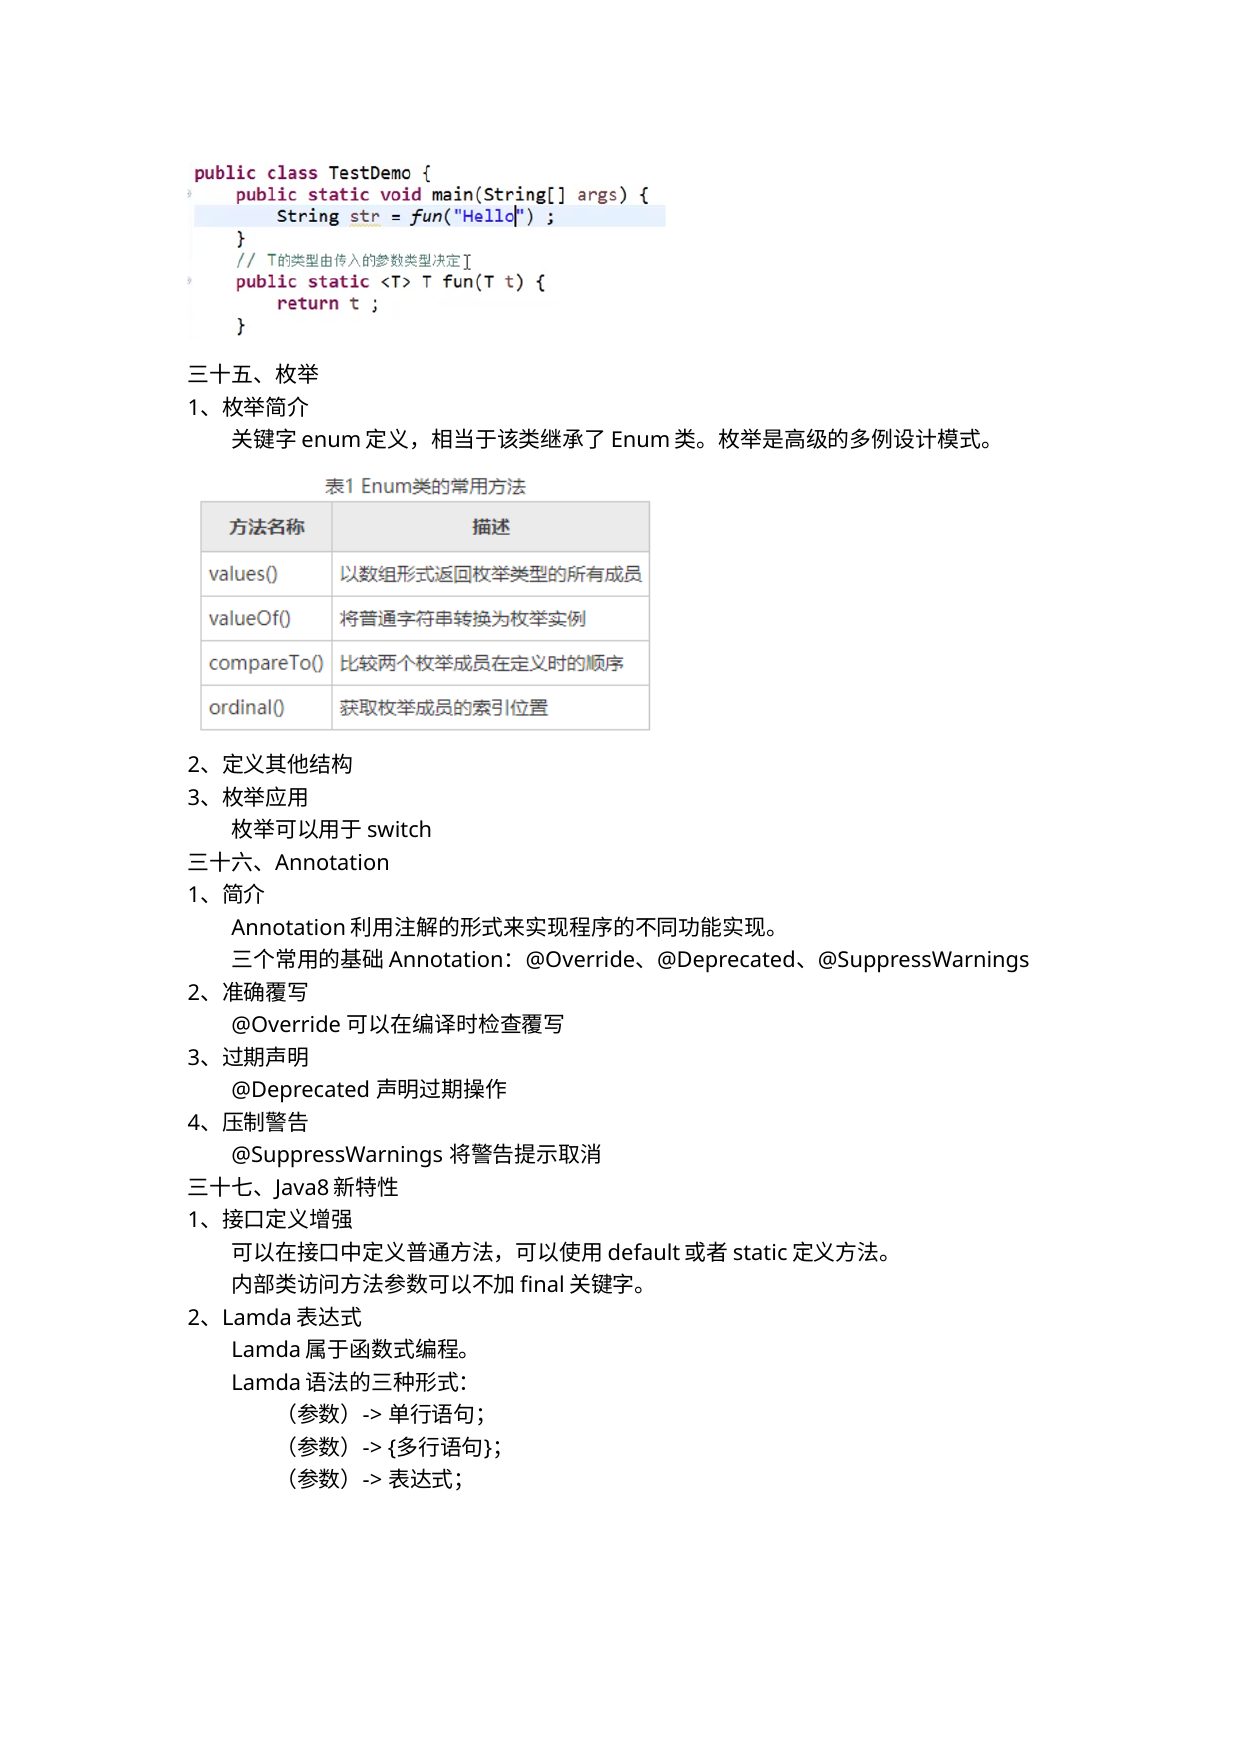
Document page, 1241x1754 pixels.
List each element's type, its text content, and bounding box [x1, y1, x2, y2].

text 1、枚举简介 [187, 389, 1053, 422]
text 三十六、Annotation [187, 844, 1053, 877]
text Annotation利用注解的形式来实现程序的不同功能实现。 [187, 909, 1053, 942]
text 1、简介 [187, 877, 1053, 909]
text 2、准确覆写 [187, 974, 1053, 1007]
text 4、压制警告 [187, 1104, 1053, 1137]
text @Override 可以在编译时检查覆写 [187, 1007, 1053, 1039]
text @SuppressWarnings 将警告提示取消 [187, 1137, 1053, 1169]
text 三十七、Java8新特性 [187, 1169, 1053, 1202]
text 可以在接口中定义普通方法，可以使用default或者static定义方法。 [187, 1234, 1053, 1267]
text （参数）-> {多行语句}； [187, 1429, 1053, 1462]
text Lamda属于函数式编程。 [187, 1332, 1053, 1364]
text 2、定义其他结构 [187, 747, 1053, 779]
picture [187, 162, 666, 338]
text 3、枚举应用 [187, 779, 1053, 812]
text 枚举可以用于switch [187, 812, 1053, 844]
text 三十五、枚举 [187, 357, 1053, 389]
text Lamda语法的三种形式： [187, 1364, 1053, 1397]
text 内部类访问方法参数可以不加final关键字。 [187, 1267, 1053, 1299]
text 3、过期声明 [187, 1039, 1053, 1072]
text 关键字enum定义，相当于该类继承了Enum类。枚举是高级的多例设计模式。 [187, 422, 1053, 454]
text 2、Lamda表达式 [187, 1299, 1053, 1332]
text 三个常用的基础Annotation：@Override、@Deprecated、@SuppressWarnings [187, 942, 1053, 974]
text @Deprecated 声明过期操作 [187, 1072, 1053, 1104]
picture [187, 454, 680, 736]
text （参数）-> 表达式； [187, 1462, 1053, 1494]
text 1、接口定义增强 [187, 1202, 1053, 1234]
text （参数）-> 单行语句； [187, 1397, 1053, 1429]
